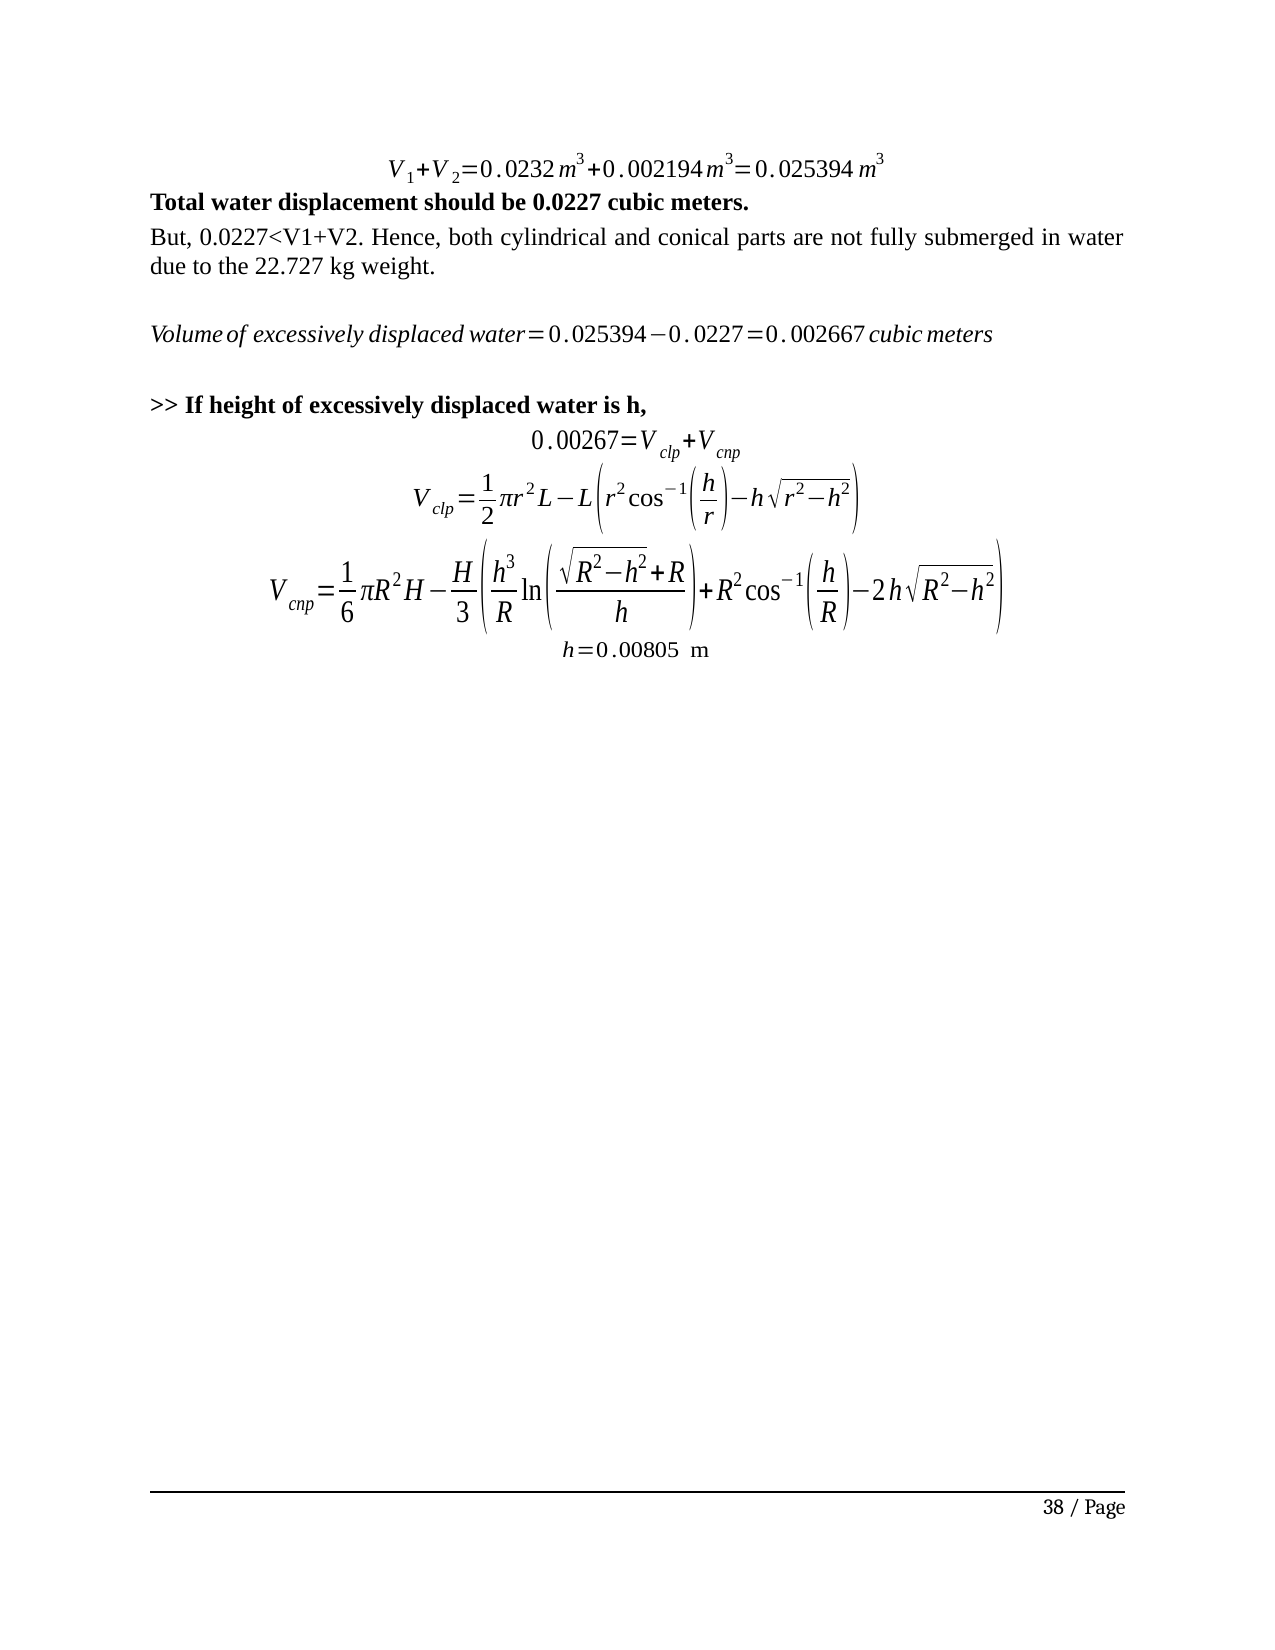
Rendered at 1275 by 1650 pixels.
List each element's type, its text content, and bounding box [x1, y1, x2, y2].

text But, 0.0227<V1+V2. Hence, both cylindrical and conical parts are not fully submerged in water due to the 22.727 kg weight. [150, 222, 1125, 313]
text Total water displacement should be 0.0227 cubic meters. [150, 187, 1125, 216]
text >> If height of excessively displaced water is h, [150, 390, 1125, 418]
